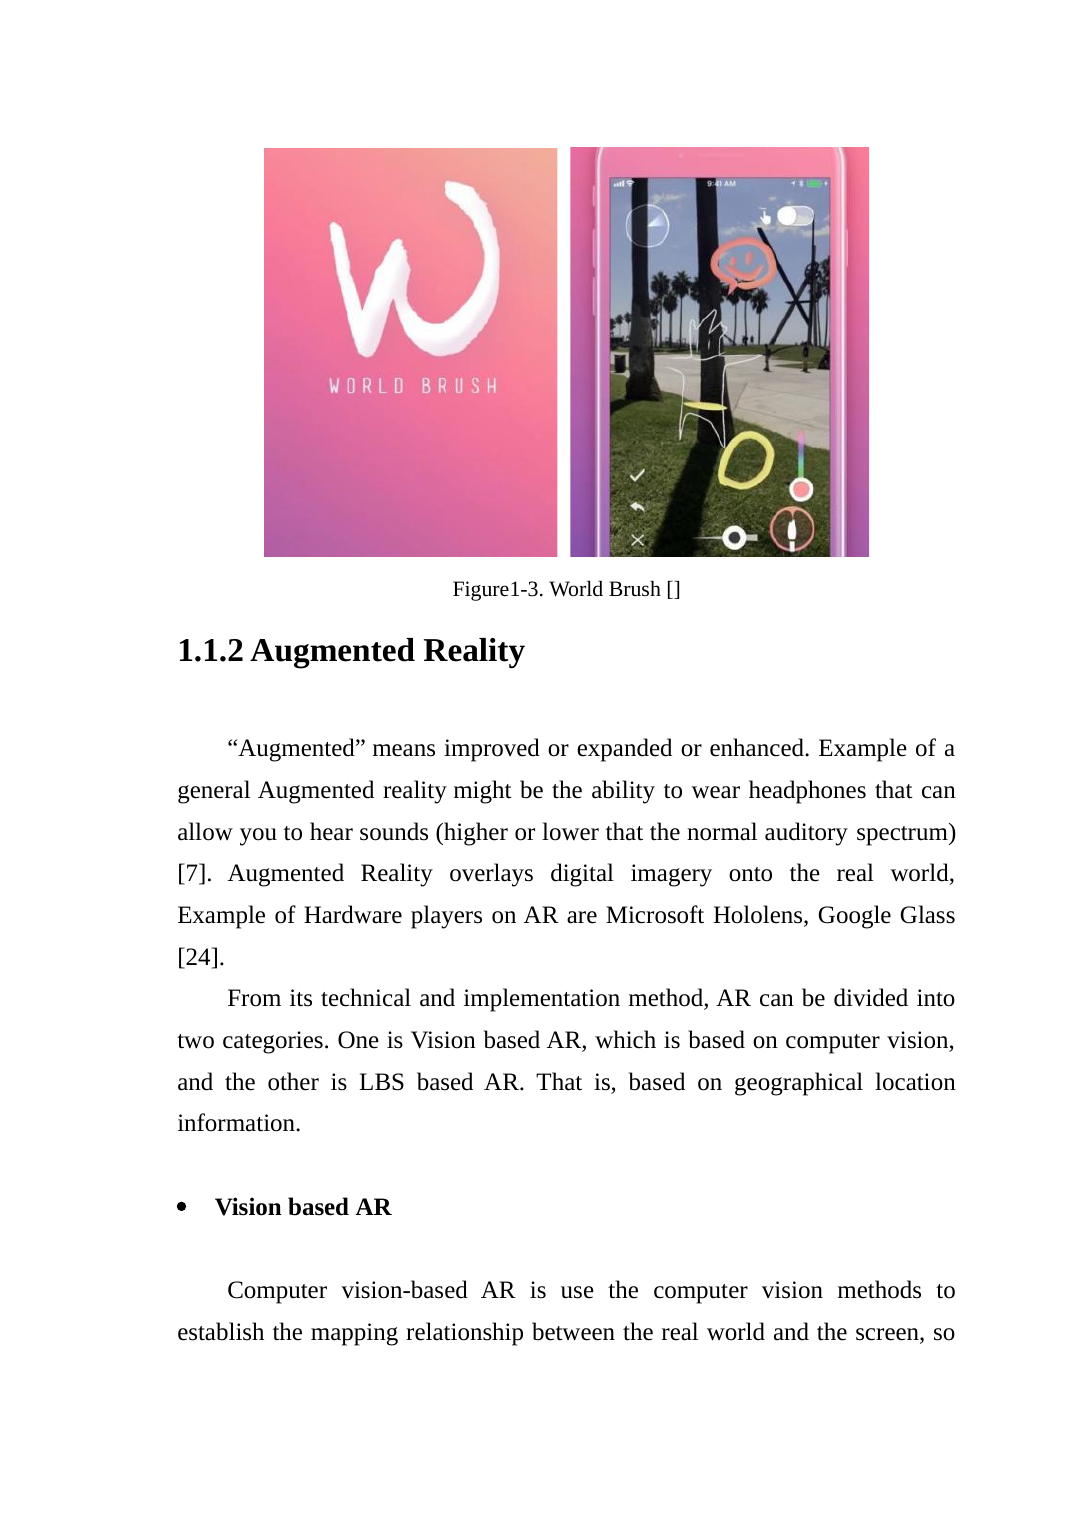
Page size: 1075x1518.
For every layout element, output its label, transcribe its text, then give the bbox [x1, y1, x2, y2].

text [177, 1265, 956, 1348]
text Figure1-3. World Brush [] [177, 576, 956, 602]
picture [264, 148, 558, 557]
text From its technical and implementation method, AR can be divided into two categories. One is Vision based AR, which is based on computer vision, and the other is LBS based AR. That is, based on geographical location information. [177, 973, 956, 1140]
picture [570, 147, 870, 557]
text “Augmented” means improved or expanded or enhanced. Example of a general Augmented reality might be the ability to wear headphones that can allow you to hear sounds (higher or lower that the normal auditory spectrum) [7]. Augmented Reality overlays digital imagery onto the real world, Example of Hardware players on AR are Microsoft Hololens, Google Glass [24]. [177, 723, 956, 973]
text 1.1.2 Augmented Reality [177, 631, 956, 669]
list Vision based AR [177, 1182, 956, 1223]
